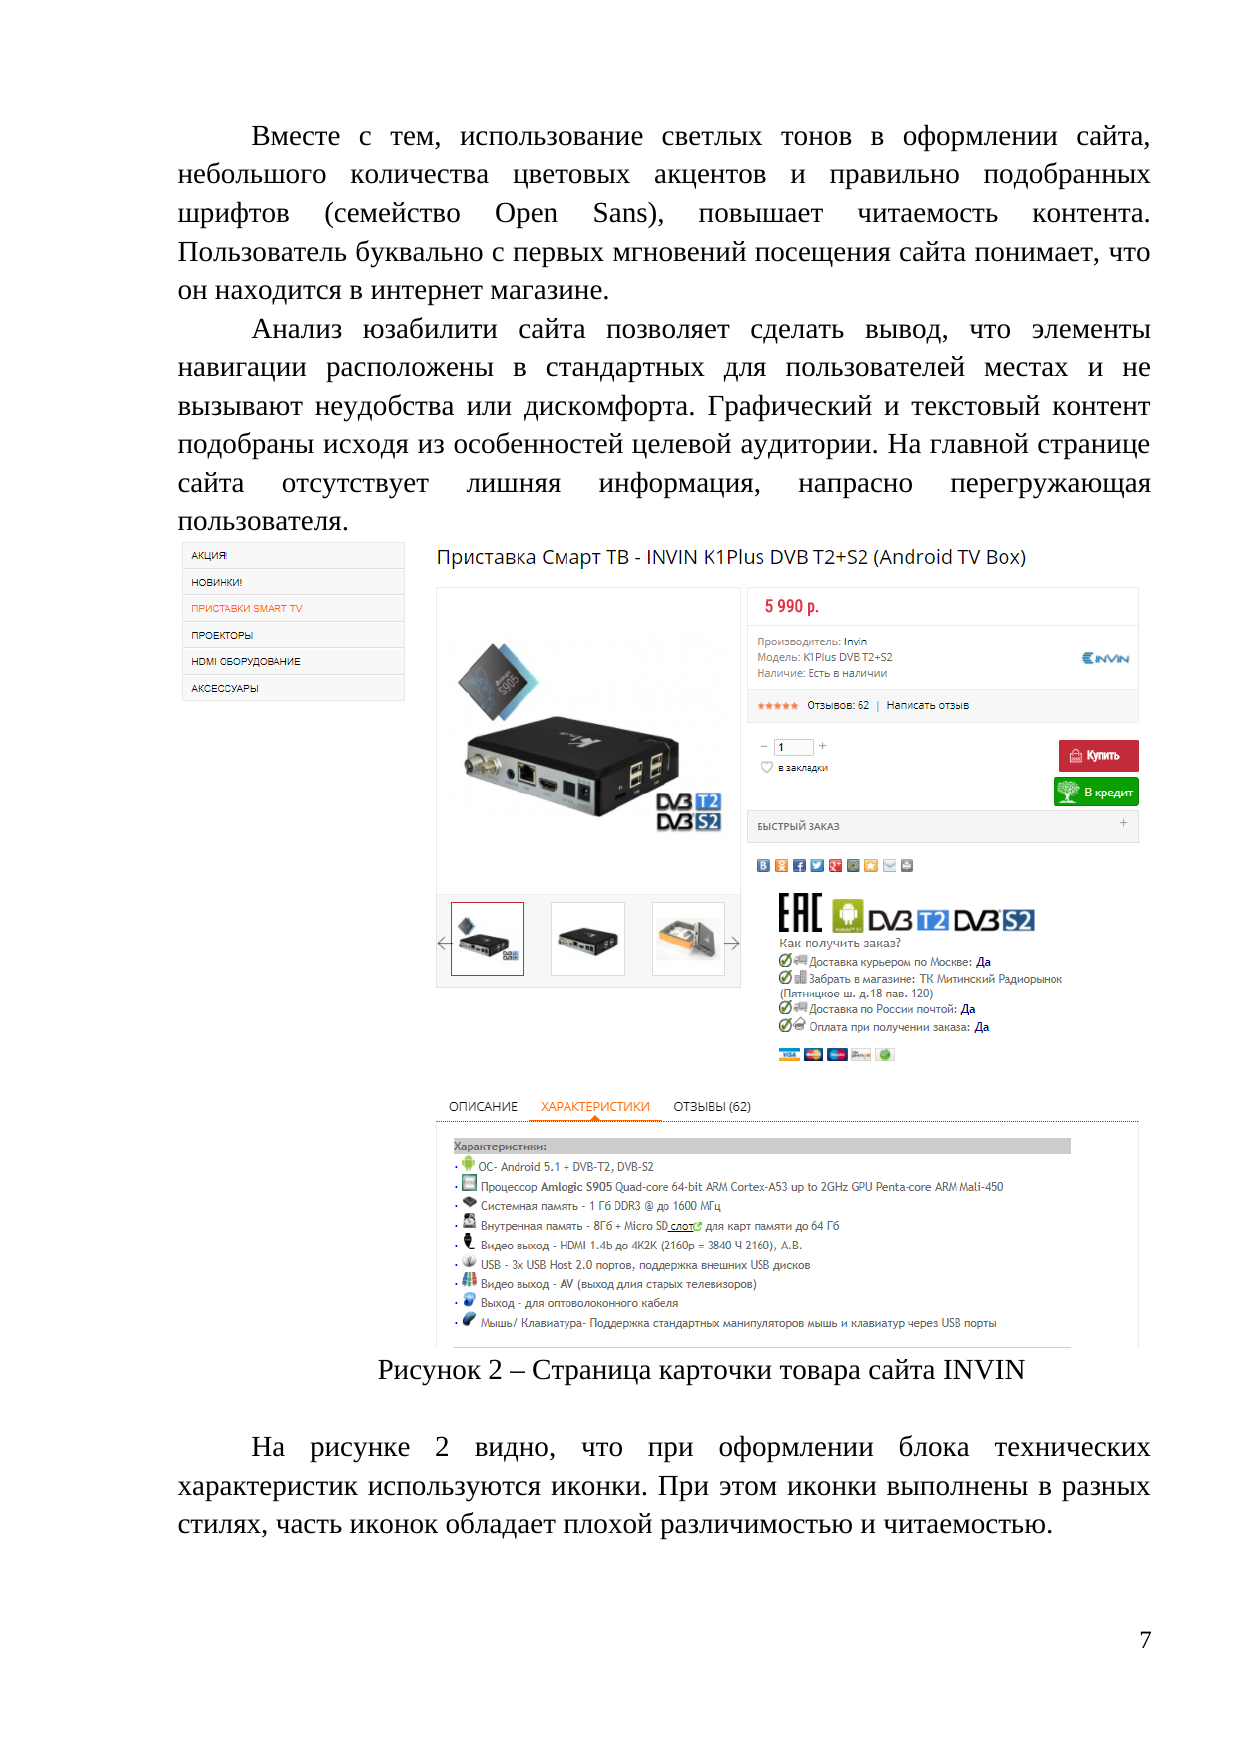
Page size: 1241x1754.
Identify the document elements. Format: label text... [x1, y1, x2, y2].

text На рисунке 2 видно, что при оформлении блока технических характеристик используются иконки. При этом иконки выполнены в разных стилях, часть иконок обладает плохой различимостью и читаемостью. [177, 1429, 1152, 1540]
picture [177, 542, 1152, 1348]
text Рисунок 2 – Страница карточки товара сайта INVIN [177, 1352, 1152, 1386]
text Анализ юзабилити сайта позволяет сделать вывод, что элементы навигации расположены в стандартных для пользователей местах и не вызывают неудобства или дискомфорта. Графический и текстовый контент подобраны исходя из особенностей целевой аудитории. На главной странице сайта отсутствует лишняя информация, напрасно перегружающая пользователя. [177, 311, 1152, 537]
text Вместе с тем, использование светлых тонов в оформлении сайта, небольшого количества цветовых акцентов и правильно подобранных шрифтов (семейство Open Sans), повышает читаемость контента. Пользователь буквально с первых мгновений посещения сайта понимает, что он находится в интернет магазине. [177, 118, 1152, 306]
